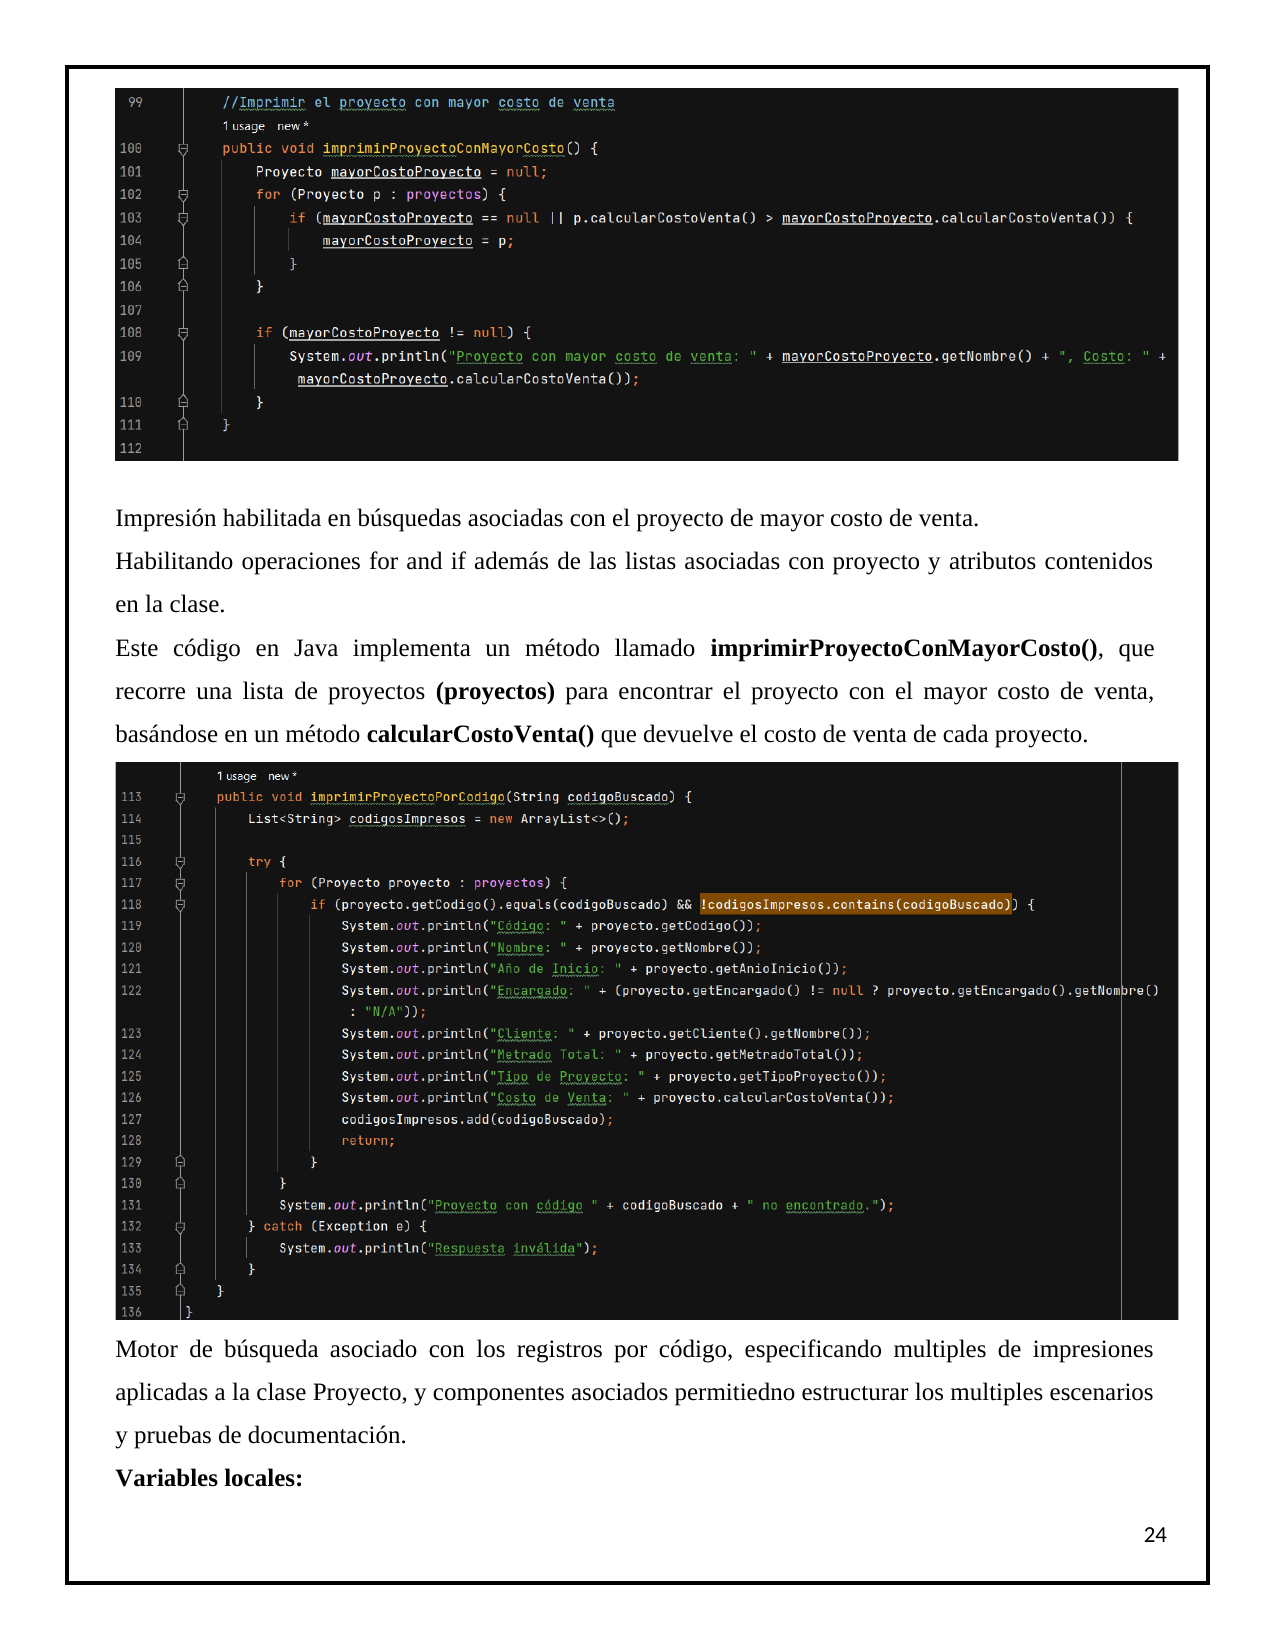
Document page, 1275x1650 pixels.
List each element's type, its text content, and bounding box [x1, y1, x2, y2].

list Motor de búsqueda asociado con los registros por código, especificando multiples de impresiones aplicadas a la clase Proyecto, y componentes asociados permitiedno estructurar los multiples escenarios y pruebas de documentación. [115, 1334, 1155, 1449]
list Este código en Java implementa un método llamado imprimirProyectoConMayorCosto(), que recorre una lista de proyectos (proyectos) para encontrar el proyecto con el mayor costo de venta, basándose en un método calcularCostoVenta() que devuelve el costo de venta de cada proyecto. [115, 633, 1155, 748]
list Impresión habilitada en búsquedas asociadas con el proyecto de mayor costo de venta. [115, 503, 1155, 532]
list Habilitando operaciones for and if además de las listas asociadas con proyecto y atributos contenidos en la clase. [115, 546, 1155, 618]
picture [115, 762, 1179, 1320]
picture [115, 88, 1179, 461]
list Variables locales: [115, 1463, 1155, 1492]
